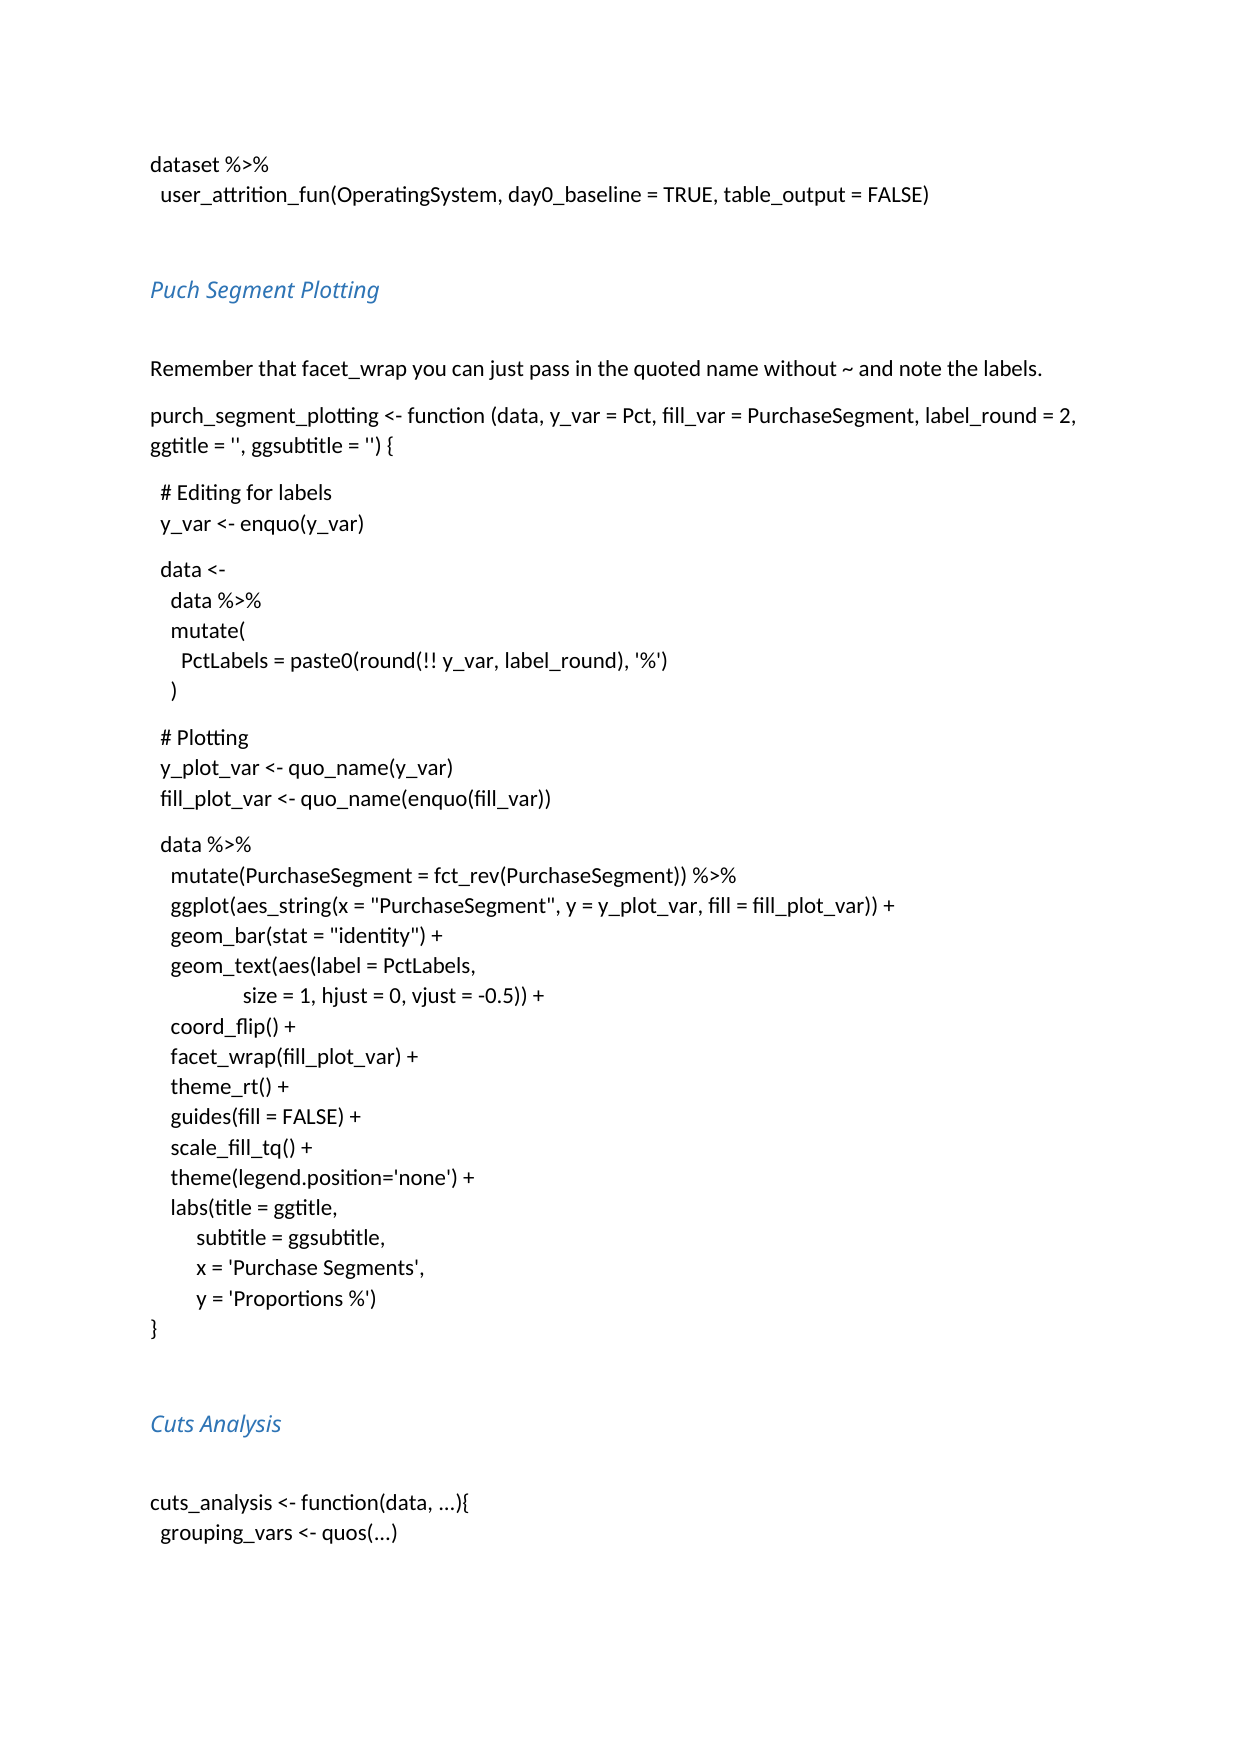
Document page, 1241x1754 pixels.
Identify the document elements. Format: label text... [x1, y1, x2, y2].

text cuts_analysis <- function(data, ...){ grouping_vars <- quos(...) [150, 1488, 1090, 1547]
text # Editing for labels y_var <- enquo(y_var) [150, 478, 1090, 537]
text data %>% mutate(PurchaseSegment = fct_rev(PurchaseSegment)) %>% ggplot(aes_string(x = "PurchaseSegment", y = y_plot_var, fill = fill_plot_var)) + geom_bar(stat = "identity") + geom_text(aes(label = PctLabels, size = 1, hjust = 0, vjust = -0.5)) + coord_flip() + facet_wrap(fill_plot_var) + theme_rt() + guides(fill = FALSE) + scale_fill_tq() + theme(legend.position='none') + labs(title = ggtitle, subtitle = ggsubtitle, x = 'Purchase Segments', y = 'Proportions %') } [150, 831, 1090, 1342]
text dataset %>% user_attrition_fun(OperatingSystem, day0_baseline = TRUE, table_output = FALSE) [150, 150, 1090, 208]
subtitle Puch Segment Plotting [150, 274, 1090, 305]
text Remember that facet_wrap you can just pass in the quoted name without ~ and note the labels. [150, 354, 1090, 383]
subtitle Cuts Analysis [150, 1408, 1090, 1439]
text data <- data %>% mutate( PctLabels = paste0(round(!! y_var, label_round), '%') ) [150, 556, 1090, 704]
text purch_segment_plotting <- function (data, y_var = Pct, fill_var = PurchaseSegment, label_round = 2, ggtitle = '', ggsubtitle = '') { [150, 401, 1090, 460]
text # Plotting y_plot_var <- quo_name(y_var) fill_plot_var <- quo_name(enquo(fill_var)) [150, 723, 1090, 812]
